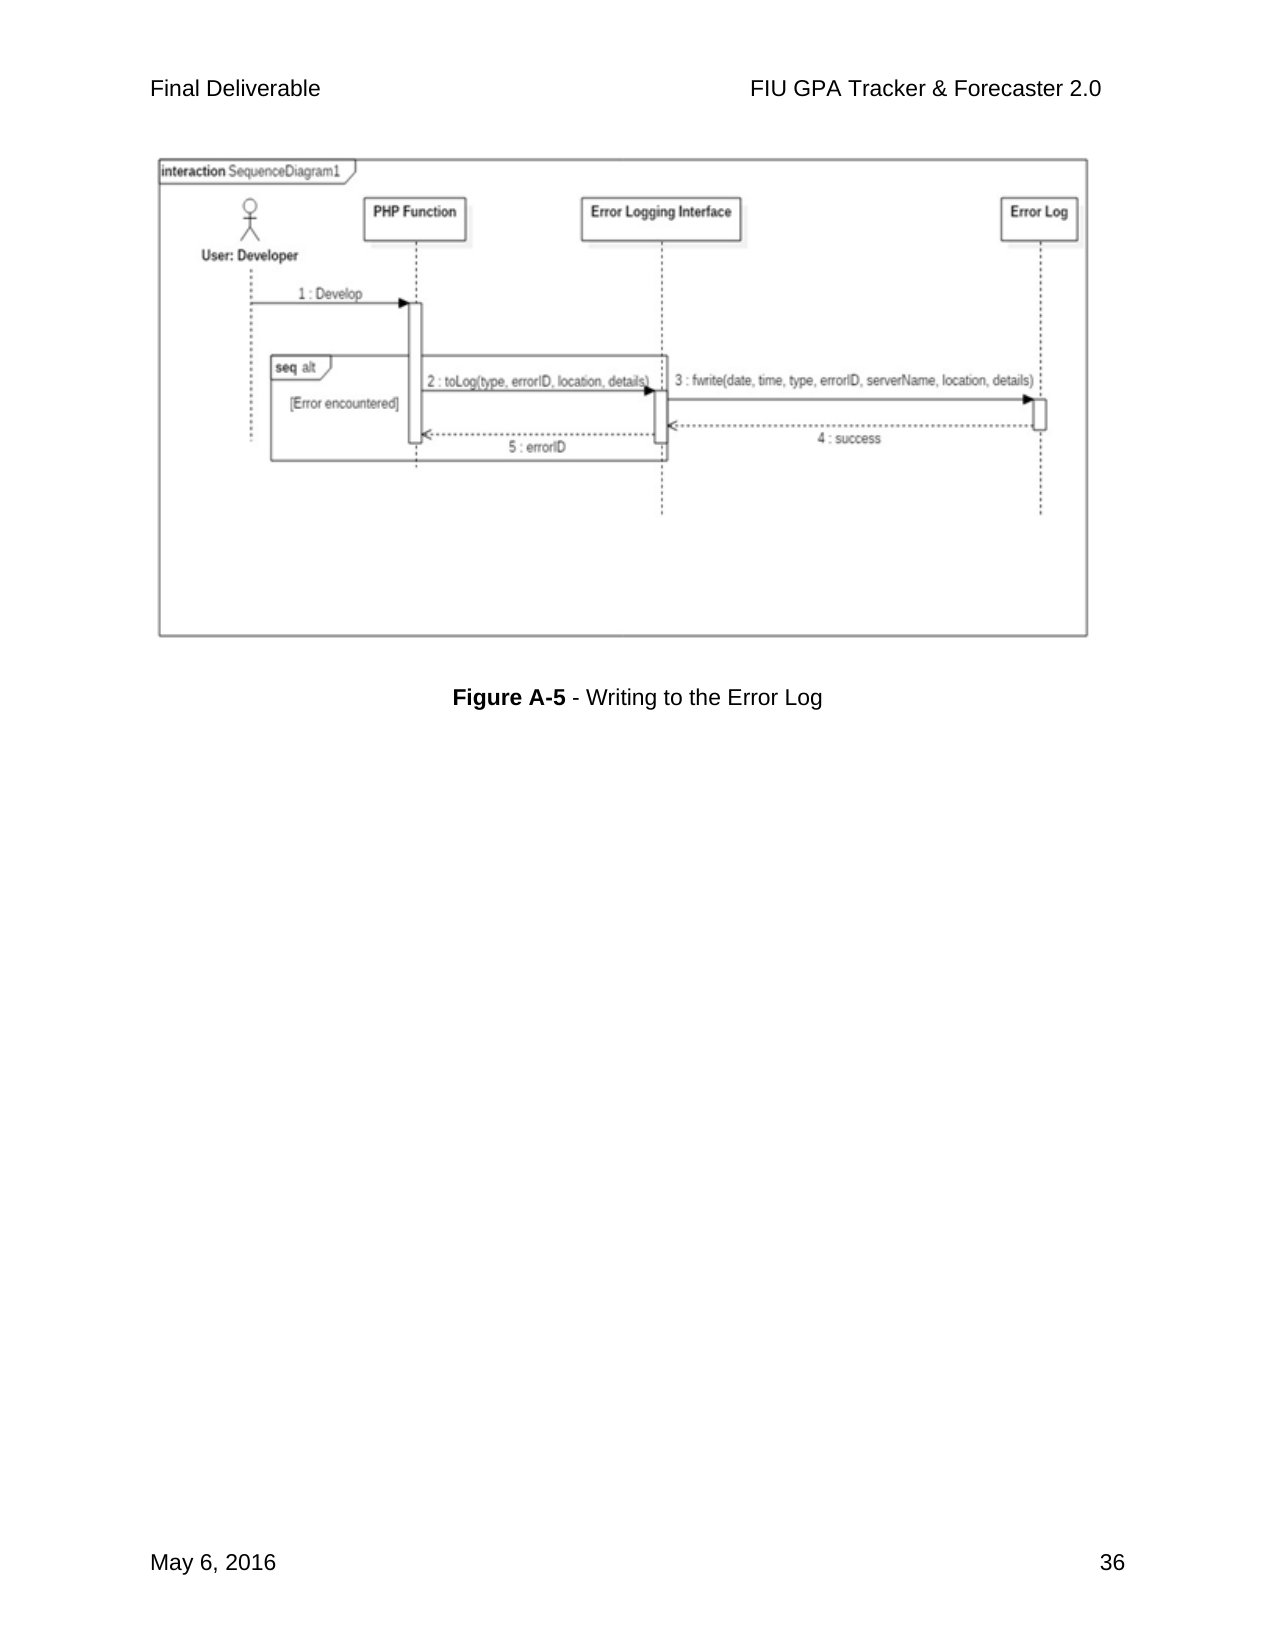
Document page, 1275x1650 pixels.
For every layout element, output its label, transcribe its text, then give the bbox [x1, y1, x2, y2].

text Figure A-5 - Writing to the Error Log [150, 683, 1125, 710]
picture [150, 150, 1125, 680]
